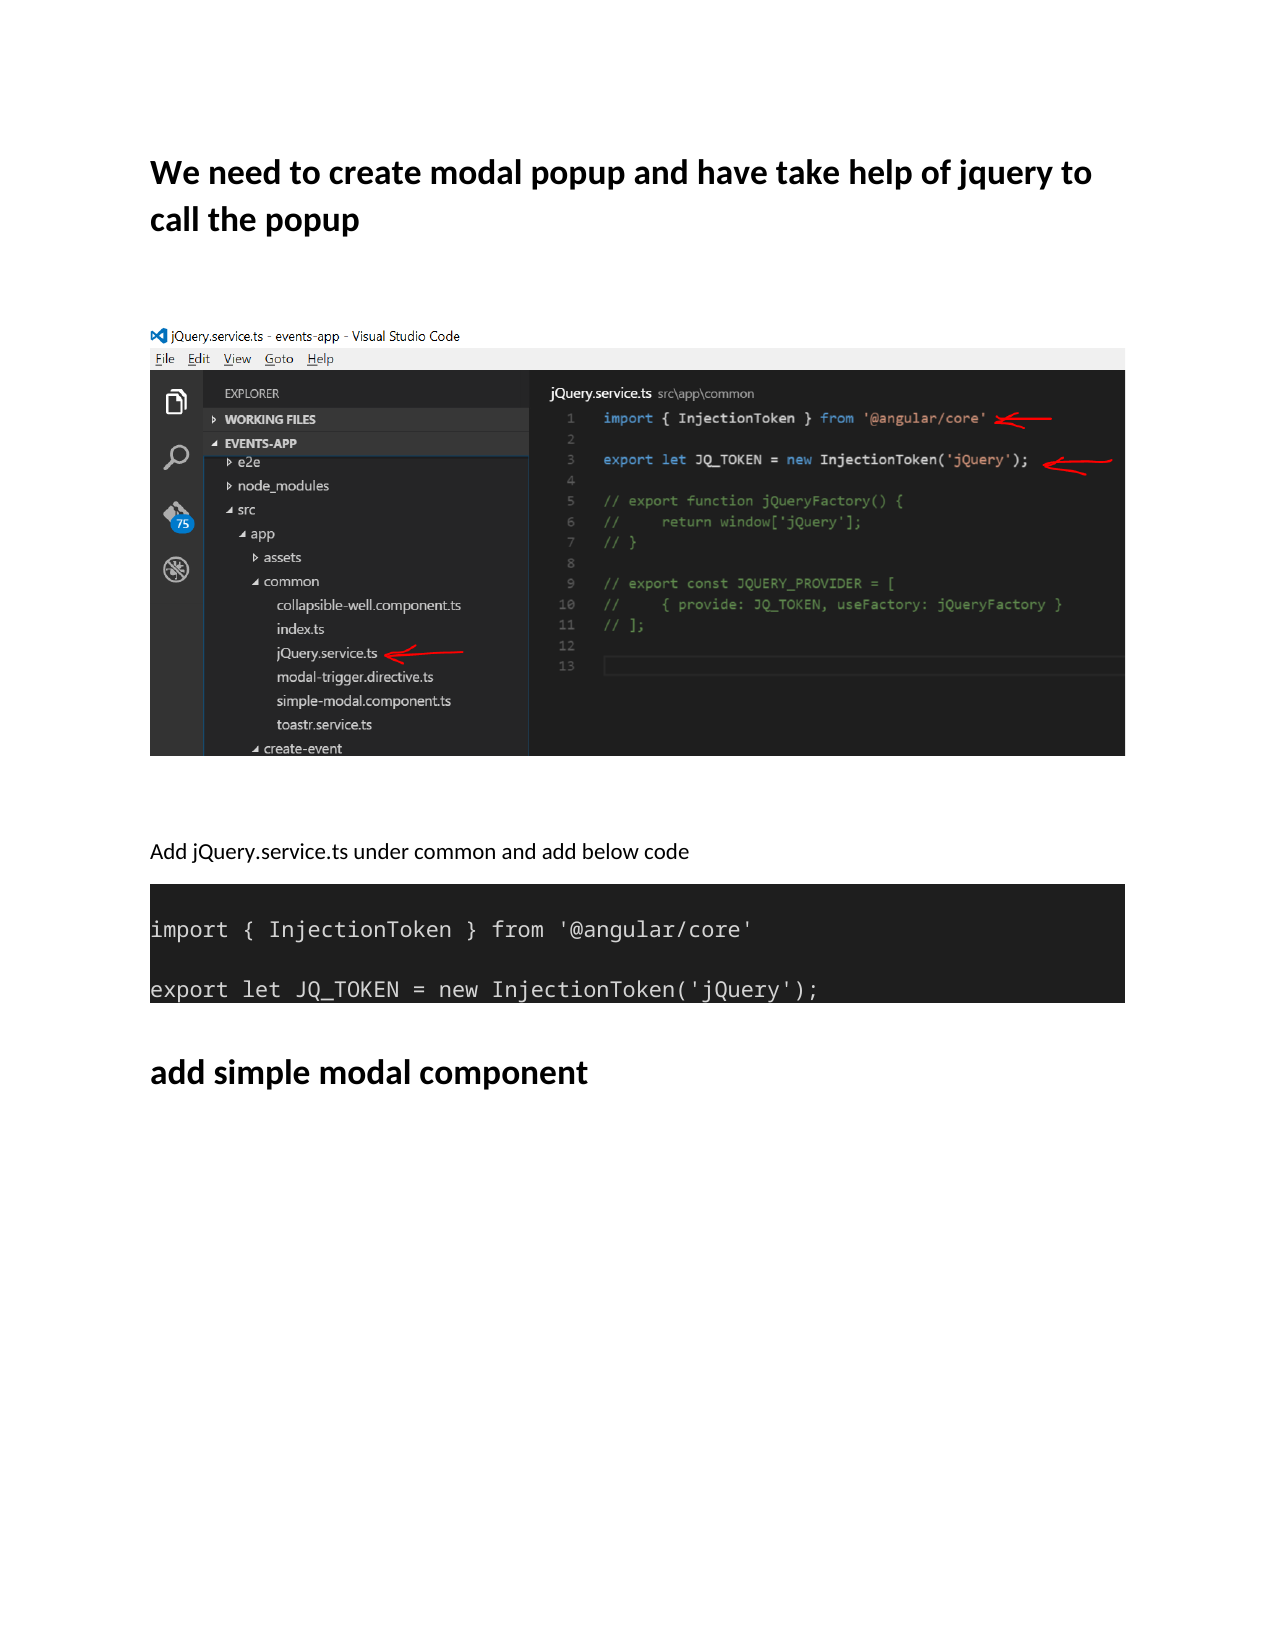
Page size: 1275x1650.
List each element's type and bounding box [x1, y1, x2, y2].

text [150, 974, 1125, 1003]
picture [150, 323, 1125, 756]
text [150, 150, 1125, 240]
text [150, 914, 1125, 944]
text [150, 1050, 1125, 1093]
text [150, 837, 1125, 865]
